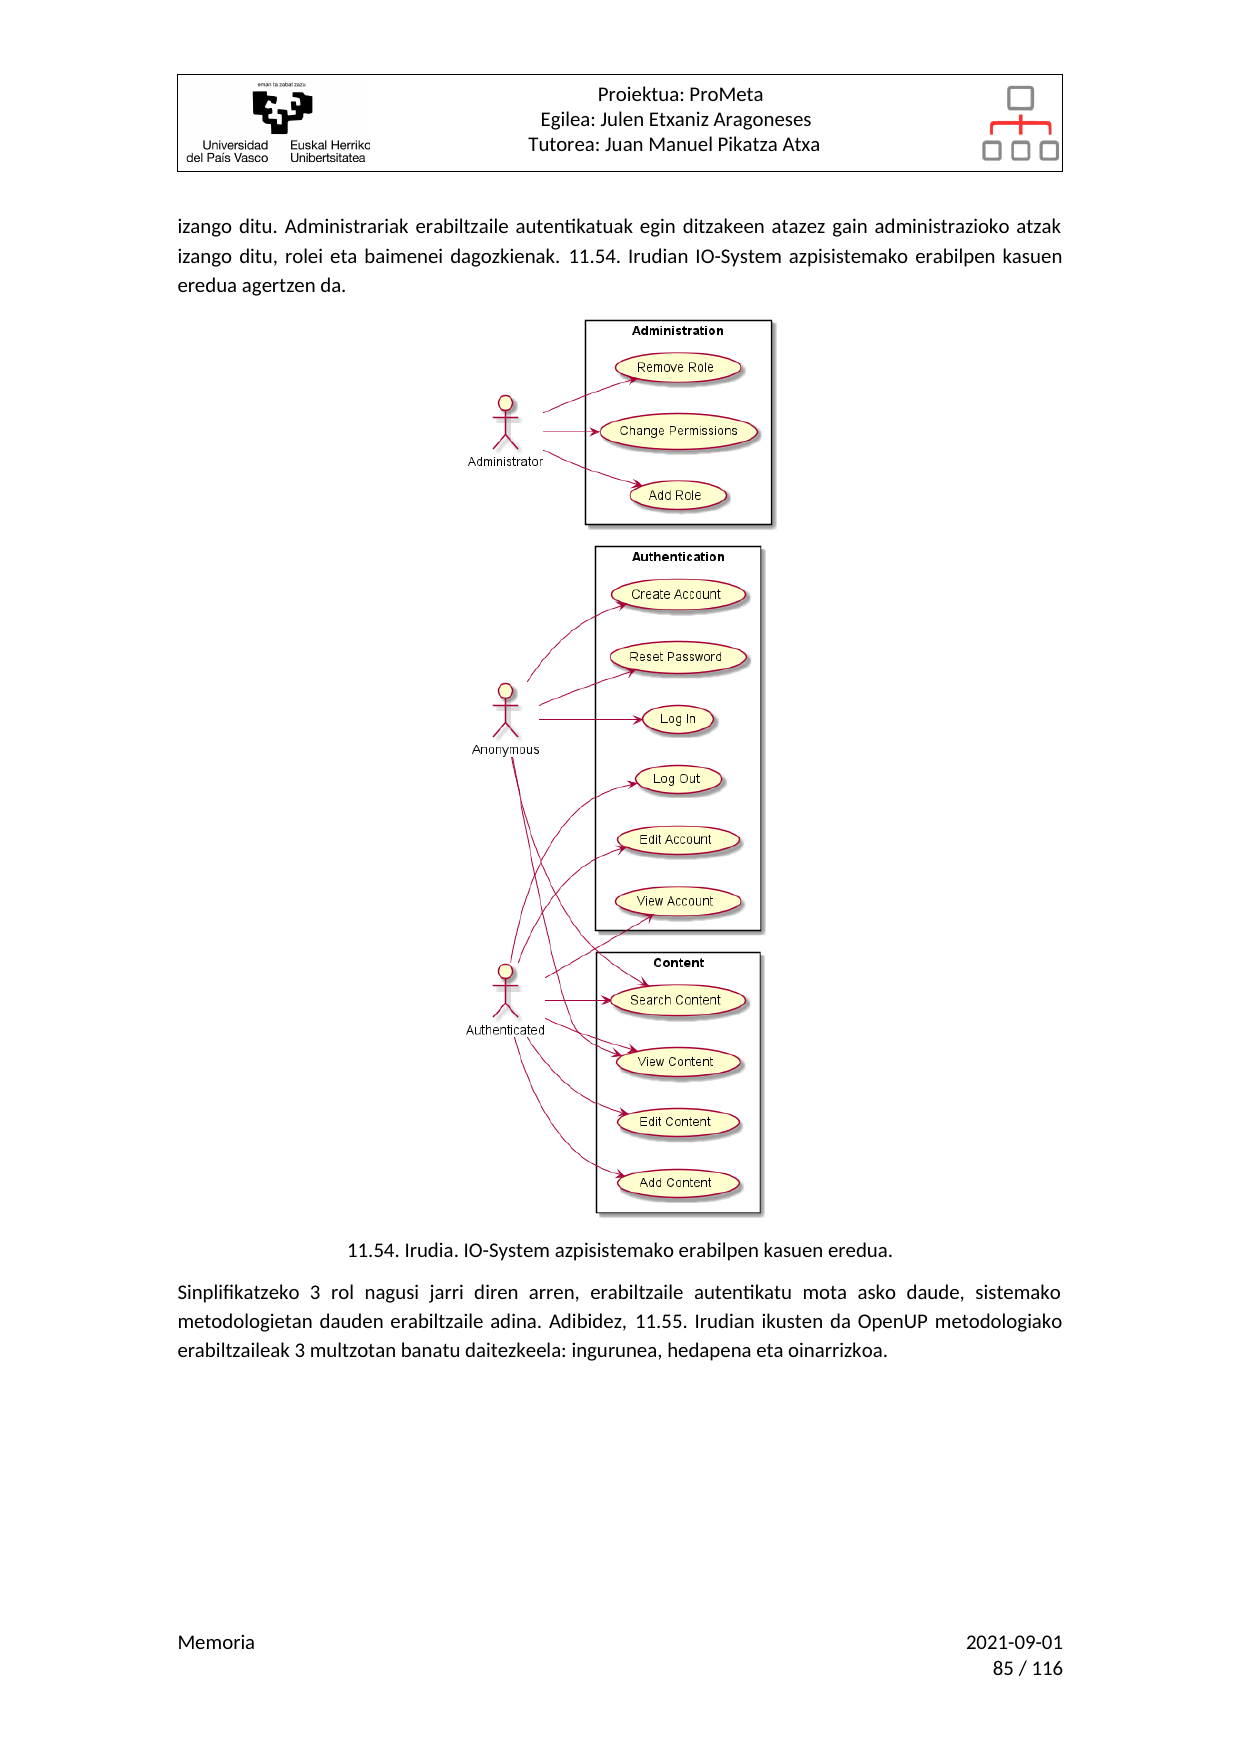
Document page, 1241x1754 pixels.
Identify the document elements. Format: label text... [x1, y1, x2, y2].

picture [978, 80, 1060, 162]
picture [182, 81, 370, 162]
picture [460, 313, 781, 1222]
